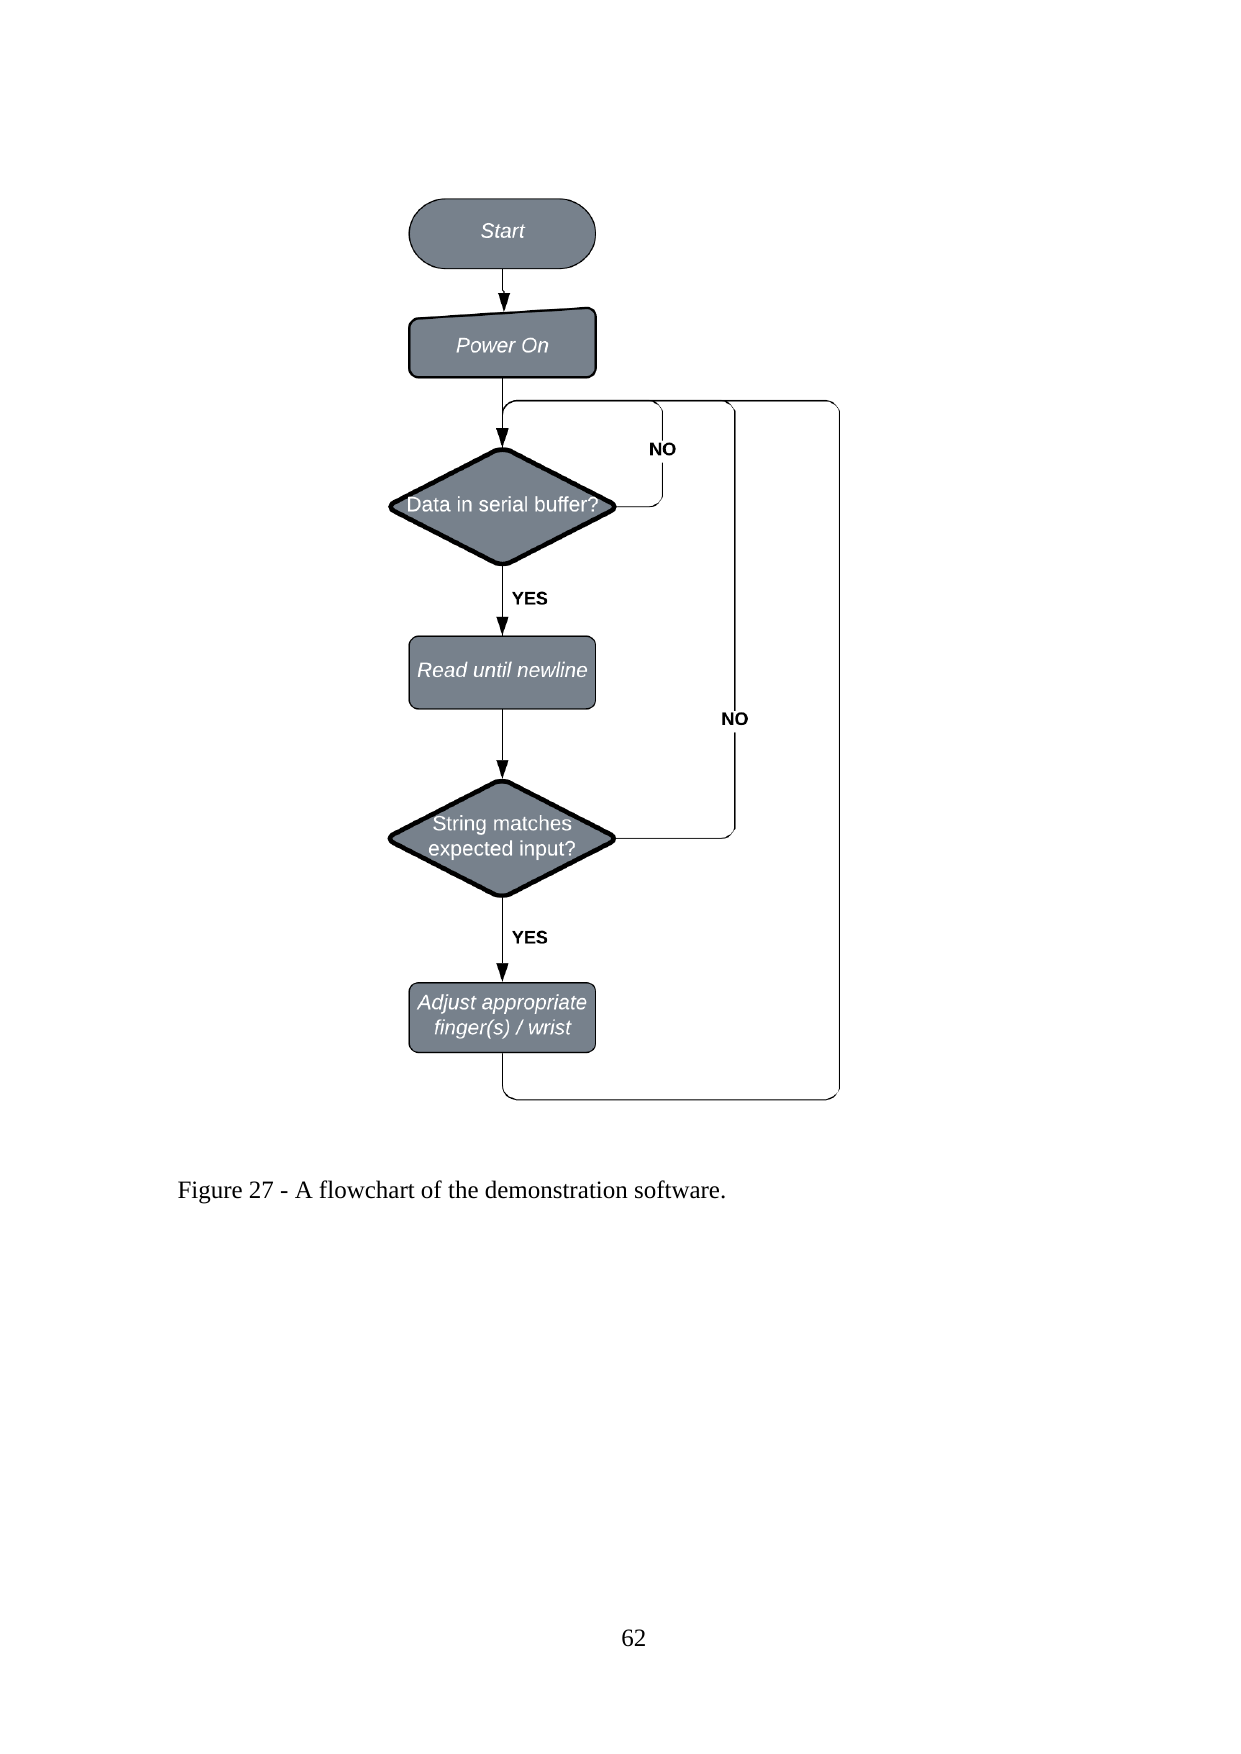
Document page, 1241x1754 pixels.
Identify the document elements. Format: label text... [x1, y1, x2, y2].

text Figure - A flowchart of the demonstration software. [177, 1175, 1090, 1204]
picture [368, 177, 871, 1147]
